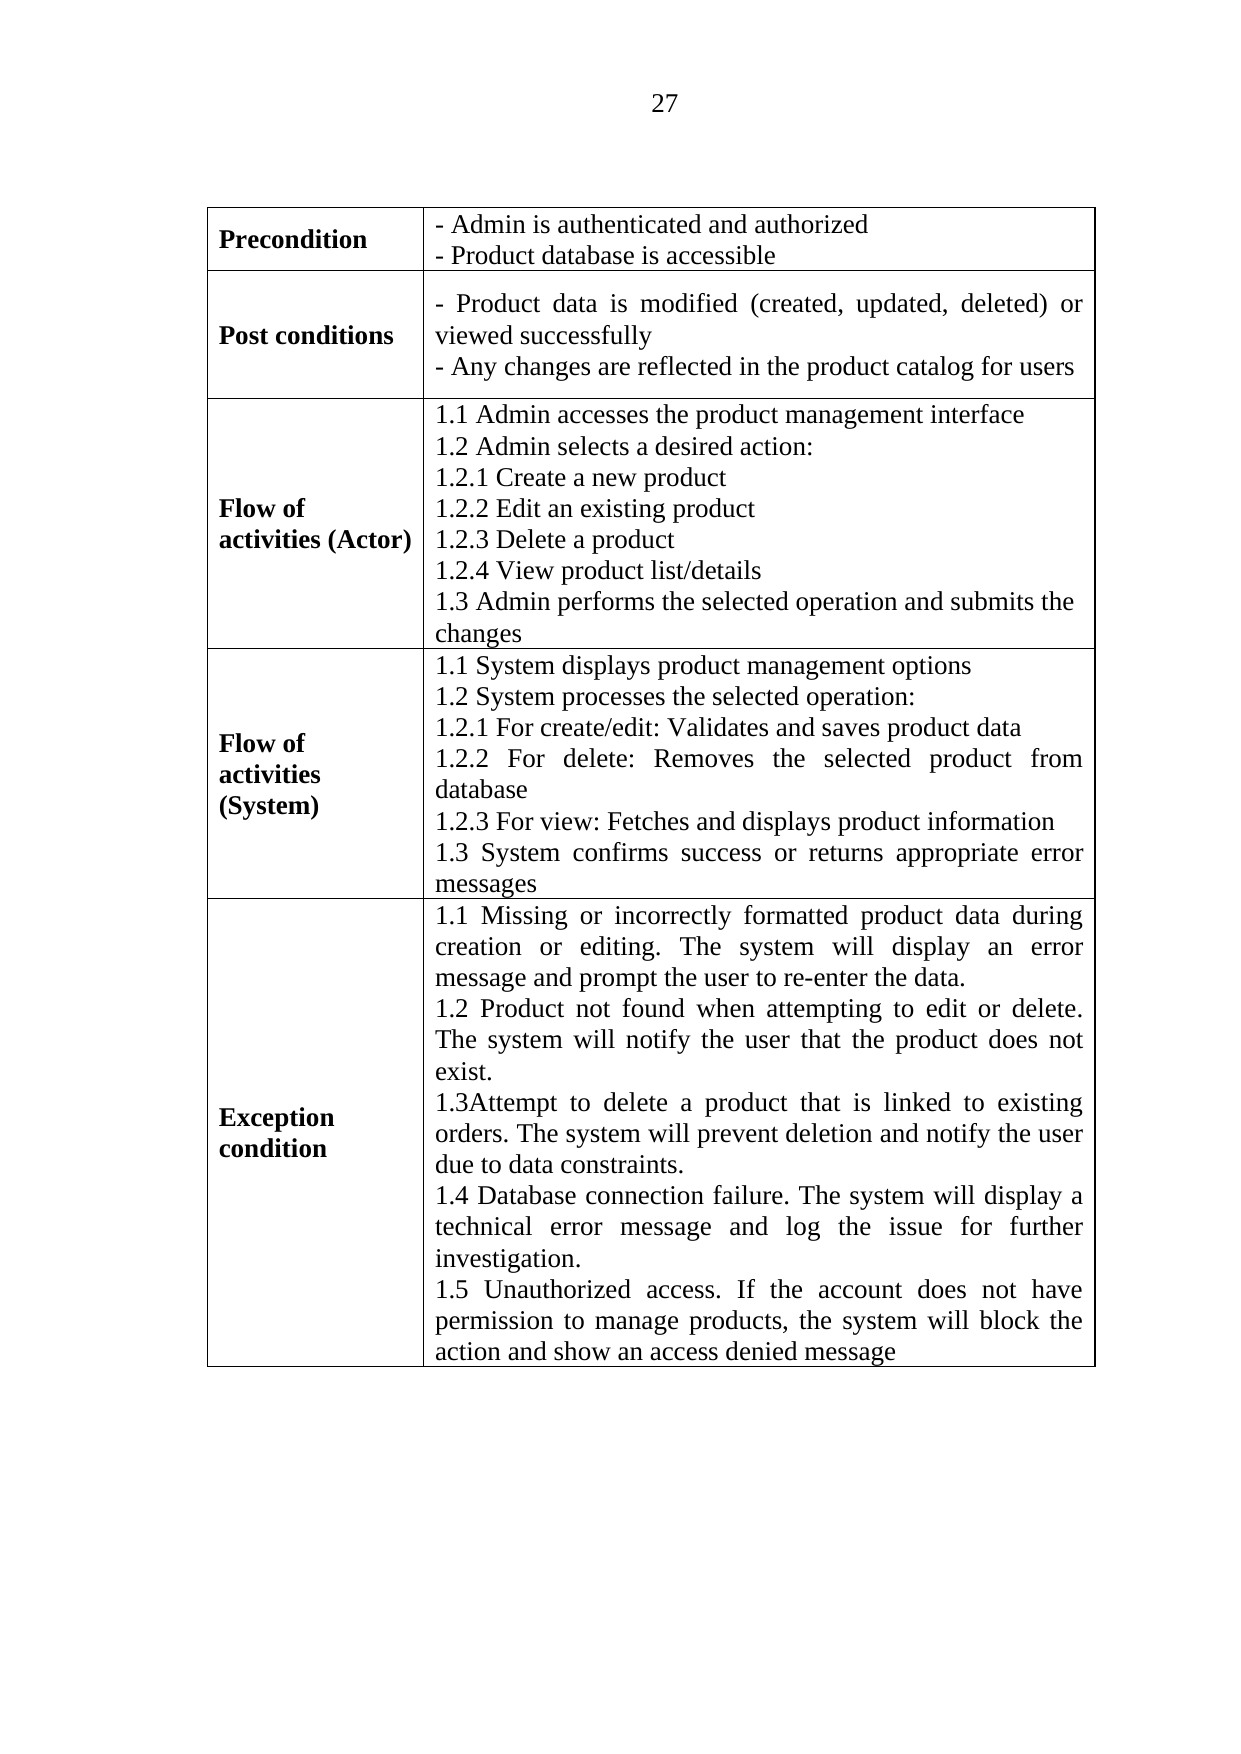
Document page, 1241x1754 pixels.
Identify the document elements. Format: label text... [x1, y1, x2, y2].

table_cell 1.1 System displays product management options 1.2 System processes the selected operation: 1.2.1 For create/edit: Validates and saves product data 1.2.2 For delete: Removes the selected product from database 1.2.3 For view: Fetches and displays product information 1.3 System confirms success or returns appropriate error messages [424, 649, 1094, 898]
table_cell Flow of activities (System) [208, 649, 423, 898]
table_cell Exception condition [208, 899, 423, 1366]
table_cell Precondition [208, 208, 423, 270]
table_cell Post conditions [208, 271, 423, 398]
table_cell - Product data is modified (created, updated, deleted) or viewed successfully - Any changes are reflected in the product catalog for users [424, 271, 1094, 398]
table_cell 1.1 Missing or incorrectly formatted product data during creation or editing. The system will display an error message and prompt the user to re-enter the data. 1.2 Product not found when attempting to edit or delete. The system will notify the user that the product does not exist. 1.3Attempt to delete a product that is linked to existing orders. The system will prevent deletion and notify the user due to data constraints. 1.4 Database connection failure. The system will display a technical error message and log the issue for further investigation. 1.5 Unauthorized access. If the account does not have permission to manage products, the system will block the action and show an access denied message [424, 899, 1094, 1366]
table_cell Flow of activities (Actor) [208, 399, 423, 648]
table_cell - Admin is authenticated and authorized - Product database is accessible [424, 208, 1094, 270]
table_cell 1.1 Admin accesses the product management interface 1.2 Admin selects a desired action: 1.2.1 Create a new product 1.2.2 Edit an existing product 1.2.3 Delete a product 1.2.4 View product list/details 1.3 Admin performs the selected operation and submits the changes [424, 399, 1094, 648]
